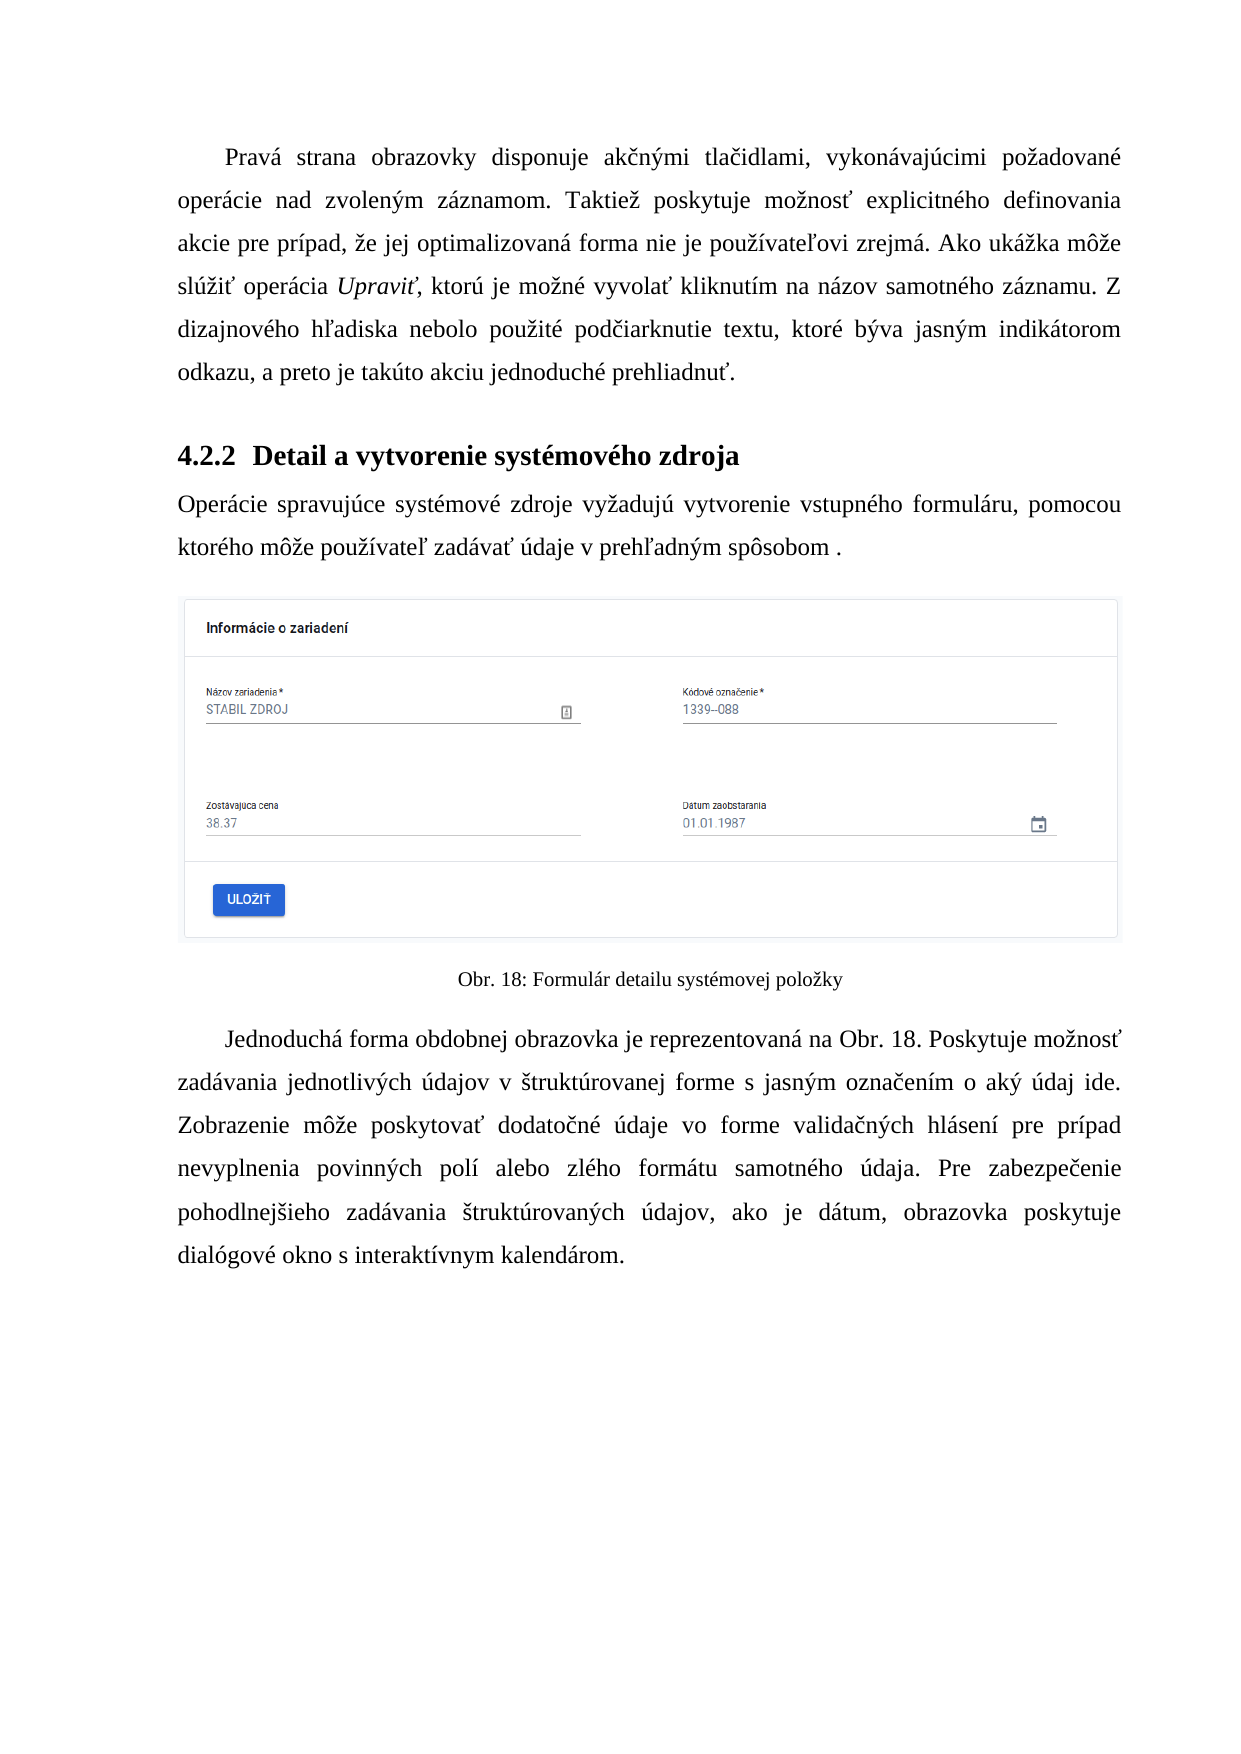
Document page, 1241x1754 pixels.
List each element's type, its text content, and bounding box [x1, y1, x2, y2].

picture [177, 596, 1123, 943]
text Pravá strana obrazovky disponuje akčnými tlačidlami, vykonávajúcimi požadované operácie nad zvoleným záznamom. Taktiež poskytuje možnosť explicitného definovania akcie pre prípad, že jej optimalizovaná forma nie je používateľovi zrejmá. Ako ukážka môže slúžiť operácia Upraviť, ktorú je možné vyvolať kliknutím na názov samotného záznamu. Z dizajnového hľadiska nebolo použité podčiarknutie textu, ktoré býva jasným indikátorom odkazu, a preto je takúto akciu jednoduché prehliadnuť. [177, 142, 1122, 386]
text Jednoduchá forma obdobnej obrazovka je reprezentovaná na Obr. 18. Poskytuje možnosť zadávania jednotlivých údajov v štruktúrovanej forme s jasným označením o aký údaj ide. Zobrazenie môže poskytovať dodatočné údaje vo forme validačných hlásení pre prípad nevyplnenia povinných polí alebo zlého formátu samotného údaja. Pre zabezpečenie pohodlnejšieho zadávania štruktúrovaných údajov, ako je dátum, obrazovka poskytuje dialógové okno s interaktívnym kalendárom. [177, 1024, 1122, 1268]
text Operácie spravujúce systémové zdroje vyžadujú vytvorenie vstupného formuláru, pomocou ktorého môže používateľ zadávať údaje v prehľadným spôsobom . [177, 489, 1122, 561]
subtitle Detail a vytvorenie systémového zdroja [177, 438, 1122, 472]
